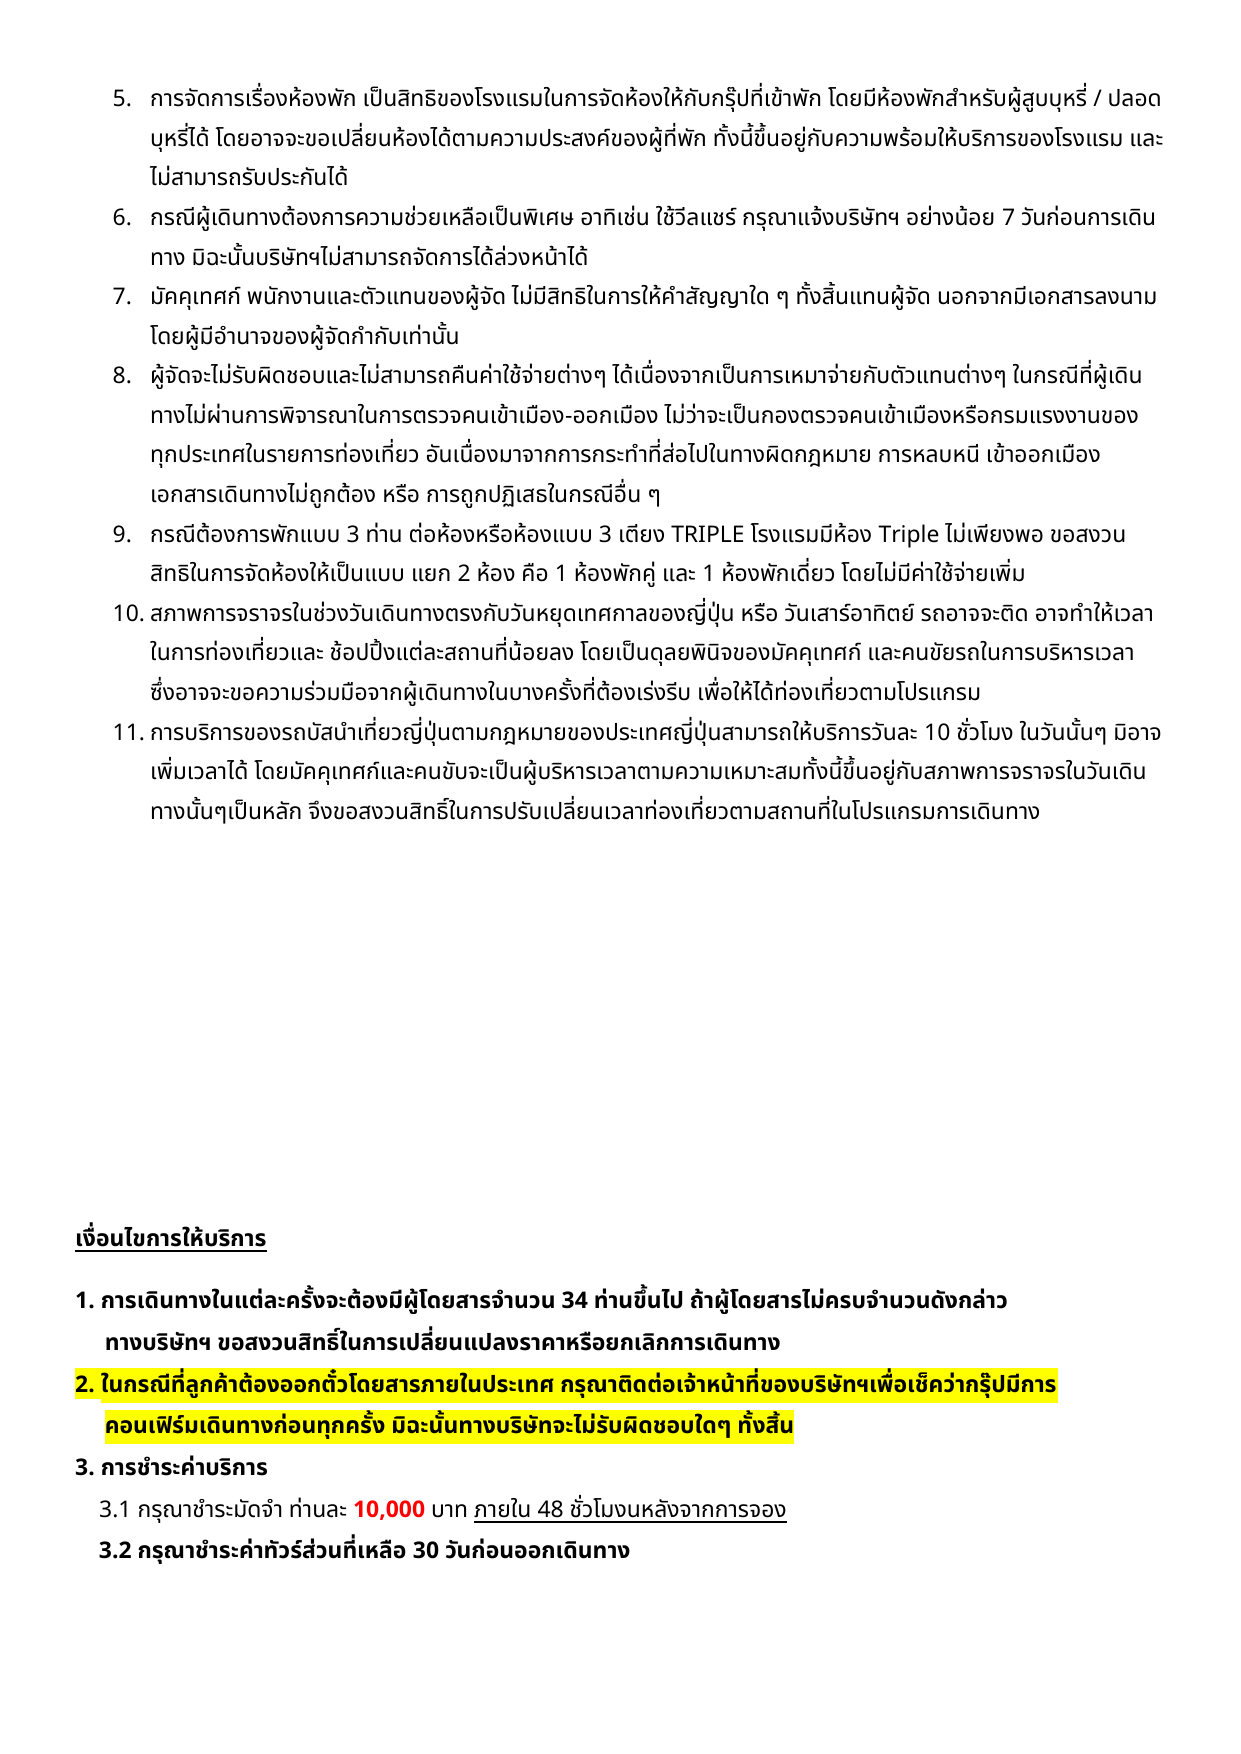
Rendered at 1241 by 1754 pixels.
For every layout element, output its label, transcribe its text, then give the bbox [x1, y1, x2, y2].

subtitle ทางบริษัทฯ ขอสงวนสิทธิ์ในการเปลี่ยนแปลงราคาหรือยกเลิกการเดินทาง [75, 1319, 1165, 1361]
subtitle 3. การชำระค่าบริการ [75, 1444, 1165, 1486]
subtitle ผู้จัดจะไม่รับผิดชอบและไม่สามารถคืนค่าใช้จ่ายต่างๆ ได้เนื่องจากเป็นการเหมาจ่ายกับตัวแทนต่างๆ ในกรณีที่ผู้เดินทางไม่ผ่านการพิจารณาในการตรวจคนเข้าเมือง-ออกเมือง ไม่ว่าจะเป็นกองตรวจคนเข้าเมืองหรือกรมแรงงานของทุกประเทศในรายการท่องเที่ยว อันเนื่องมาจากการกระทำที่ส่อไปในทางผิดกฎหมาย การหลบหนี เข้าออกเมือง เอกสารเดินทางไม่ถูกต้อง หรือ การถูกปฏิเสธในกรณีอื่น ๆ [112, 352, 1165, 510]
subtitle มัคคุเทศก์ พนักงานและตัวแทนของผู้จัด ไม่มีสิทธิในการให้คำสัญญาใด ๆ ทั้งสิ้นแทนผู้จัด นอกจากมีเอกสารลงนามโดยผู้มีอำนาจของผู้จัดกำกับเท่านั้น [112, 273, 1165, 352]
subtitle กรณีต้องการพักแบบ 3 ท่าน ต่อห้องหรือห้องแบบ 3 เตียง TRIPLE โรงแรมมีห้อง Triple ไม่เพียงพอ ขอสงวนสิทธิในการจัดห้องให้เป็นแบบ แยก 2 ห้อง คือ 1 ห้องพักคู่ และ 1 ห้องพักเดี่ยว โดยไม่มีค่าใช้จ่ายเพิ่ม [112, 510, 1165, 589]
subtitle คอนเฟิร์มเดินทางก่อนทุกครั้ง มิฉะนั้นทางบริษัทจะไม่รับผิดชอบใดๆ ทั้งสิ้น [75, 1403, 1165, 1444]
subtitle กรณีผู้เดินทางต้องการความช่วยเหลือเป็นพิเศษ อาทิเช่น ใช้วีลแชร์ กรุณาแจ้งบริษัทฯ อย่างน้อย 7 วันก่อนการเดินทาง มิฉะนั้นบริษัทฯไม่สามารถจัดการได้ล่วงหน้าได้ [112, 194, 1165, 273]
text เงื่อนไขการให้บริการ [75, 1215, 1165, 1257]
subtitle 3.2 กรุณาชำระค่าทัวร์ส่วนที่เหลือ 30 วันก่อนออกเดินทาง [75, 1528, 1165, 1569]
subtitle 1. การเดินทางในแต่ละครั้งจะต้องมีผู้โดยสารจำนวน 34 ท่านขึ้นไป ถ้าผู้โดยสารไม่ครบจำนวนดังกล่าว [75, 1278, 1165, 1319]
subtitle การบริการของรถบัสนำเที่ยวญี่ปุ่นตามกฎหมายของประเทศญี่ปุ่นสามารถให้บริการวันละ 10 ชั่วโมง ในวันนั้นๆ มิอาจเพิ่มเวลาได้ โดยมัคคุเทศก์และคนขับจะเป็นผู้บริหารเวลาตามความเหมาะสมทั้งนี้ขึ้นอยู่กับสภาพการจราจรในวันเดินทางนั้นๆเป็นหลัก จึงขอสงวนสิทธิ์ในการปรับเปลี่ยนเวลาท่องเที่ยวตามสถานที่ในโปรแกรมการเดินทาง [112, 708, 1165, 827]
subtitle การจัดการเรื่องห้องพัก เป็นสิทธิของโรงแรมในการจัดห้องให้กับกรุ๊ปที่เข้าพัก โดยมีห้องพักสำหรับผู้สูบบุหรี่ / ปลอดบุหรี่ได้ โดยอาจจะขอเปลี่ยนห้องได้ตามความประสงค์ของผู้ที่พัก ทั้งนี้ขึ้นอยู่กับความพร้อมให้บริการของโรงแรม และไม่สามารถรับประกันได้ [112, 75, 1165, 194]
subtitle 3.1 กรุณาชำระมัดจำ ท่านละ 10,000 บาท ภายใน 48 ชั่วโมงนหลังจากการจอง [75, 1486, 1165, 1528]
subtitle 2. ในกรณีที่ลูกค้าต้องออกตั๋วโดยสารภายในประเทศ กรุณาติดต่อเจ้าหน้าที่ของบริษัทฯเพื่อเช็คว่ากรุ๊ปมีการ [75, 1361, 1165, 1403]
subtitle สภาพการจราจรในช่วงวันเดินทางตรงกับวันหยุดเทศกาลของญี่ปุ่น หรือ วันเสาร์อาทิตย์ รถอาจจะติด อาจทำให้เวลาในการท่องเที่ยวและ ช้อปปิ้งแต่ละสถานที่น้อยลง โดยเป็นดุลยพินิจของมัคคุเทศก์ และคนขัยรถในการบริหารเวลา ซึ่งอาจจะขอความร่วมมือจากผู้เดินทางในบางครั้งที่ต้องเร่งรีบ เพื่อให้ได้ท่องเที่ยวตามโปรแกรม [112, 589, 1165, 708]
